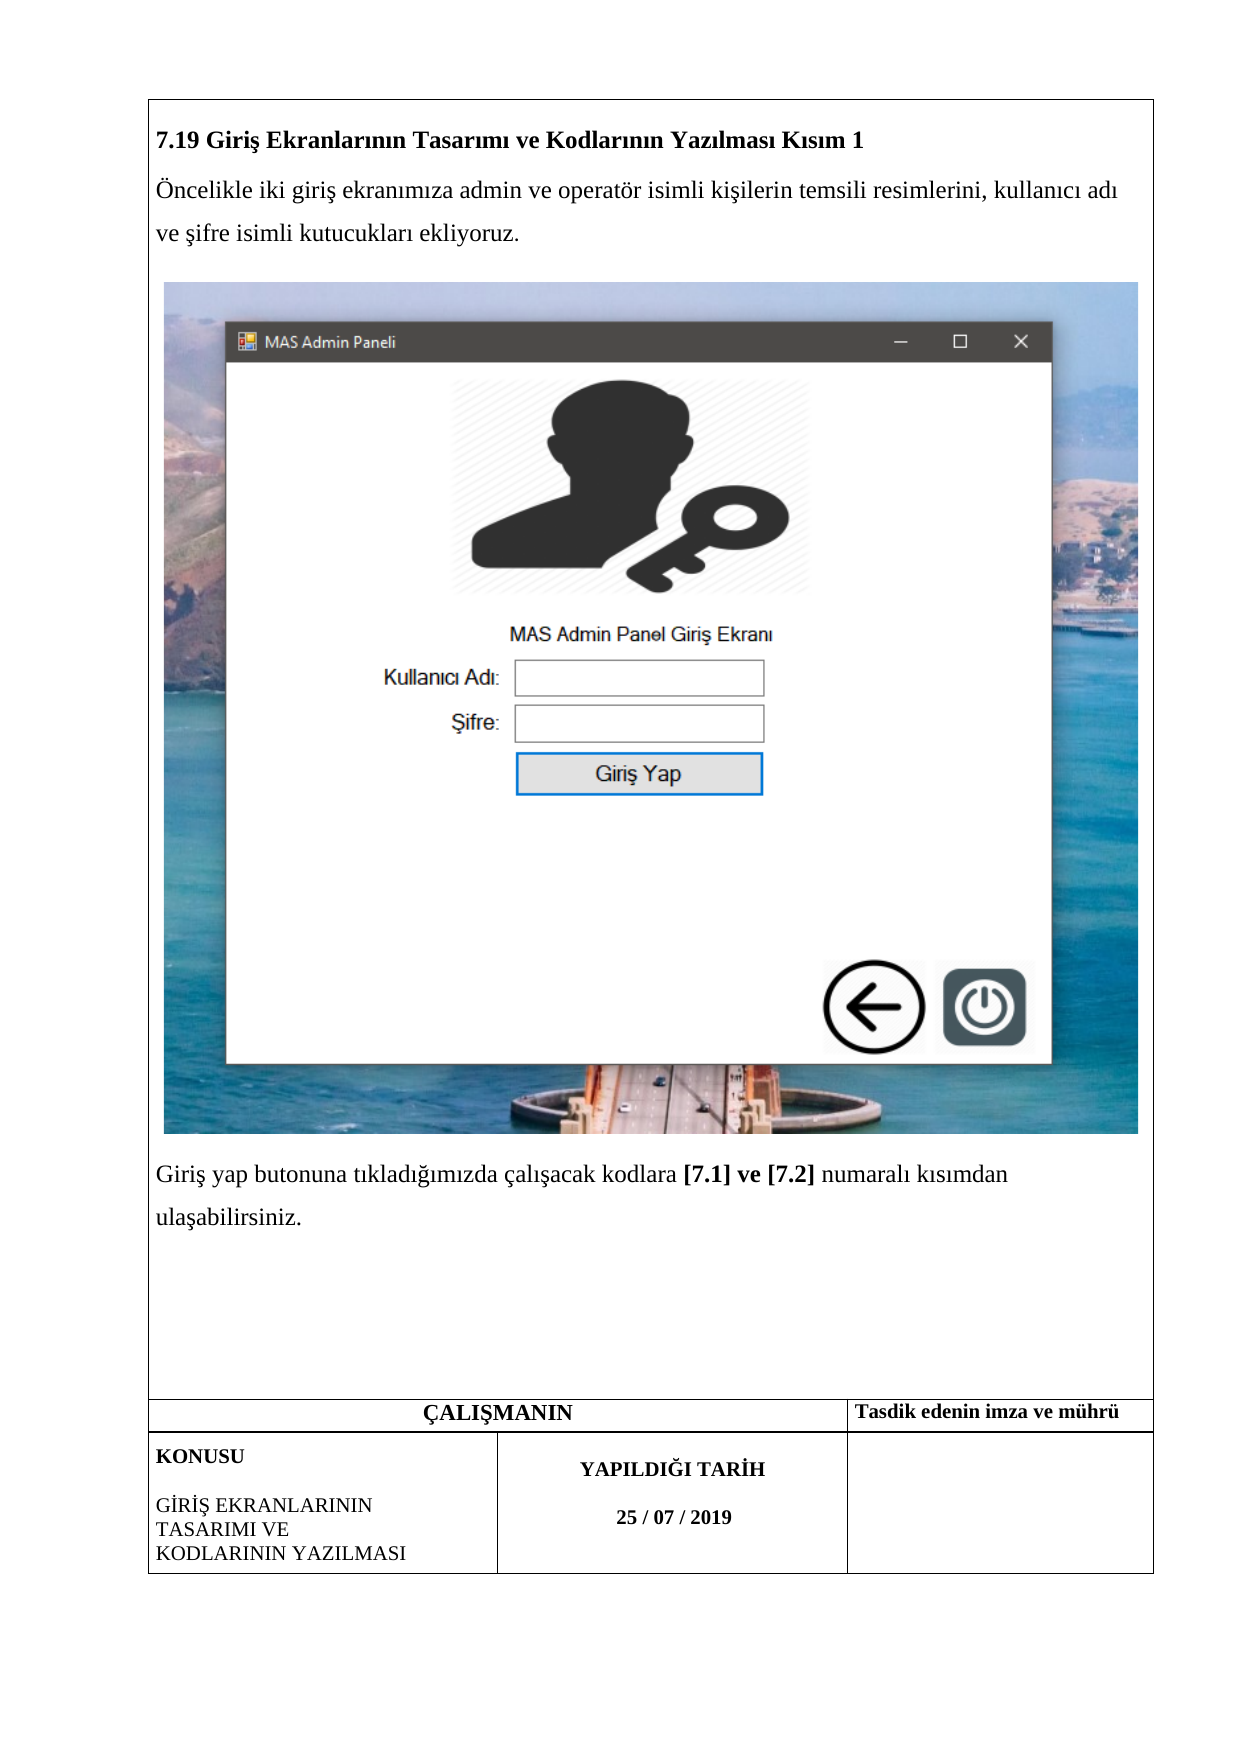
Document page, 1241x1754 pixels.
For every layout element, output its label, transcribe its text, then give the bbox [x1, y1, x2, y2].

table_cell YAPILDIĞI TARİH 25 / 07 / 2019 [498, 1433, 847, 1573]
picture [163, 282, 1139, 1134]
table_cell Tasdik edenin imza ve mührü [848, 1400, 1153, 1431]
table_cell ÇALIŞMANIN [149, 1400, 847, 1431]
table_header 7.19 Giriş Ekranlarının Tasarımı ve Kodlarının Yazılması Kısım 1 Öncelikle iki giriş ekranımıza admin ve operatör isimli kişilerin temsili resimlerini, kullanıcı adı ve şifre isimli kutucukları ekliyoruz. Giriş yap butonuna tıkladığımızda çalışacak kodlara [7.1] ve [7.2] numaralı kısımdan ulaşabilirsiniz. [149, 100, 1153, 1398]
table_cell [848, 1433, 1153, 1573]
table_cell KONUSU GİRİŞ EKRANLARININ TASARIMI VE KODLARININ YAZILMASI [149, 1433, 497, 1573]
